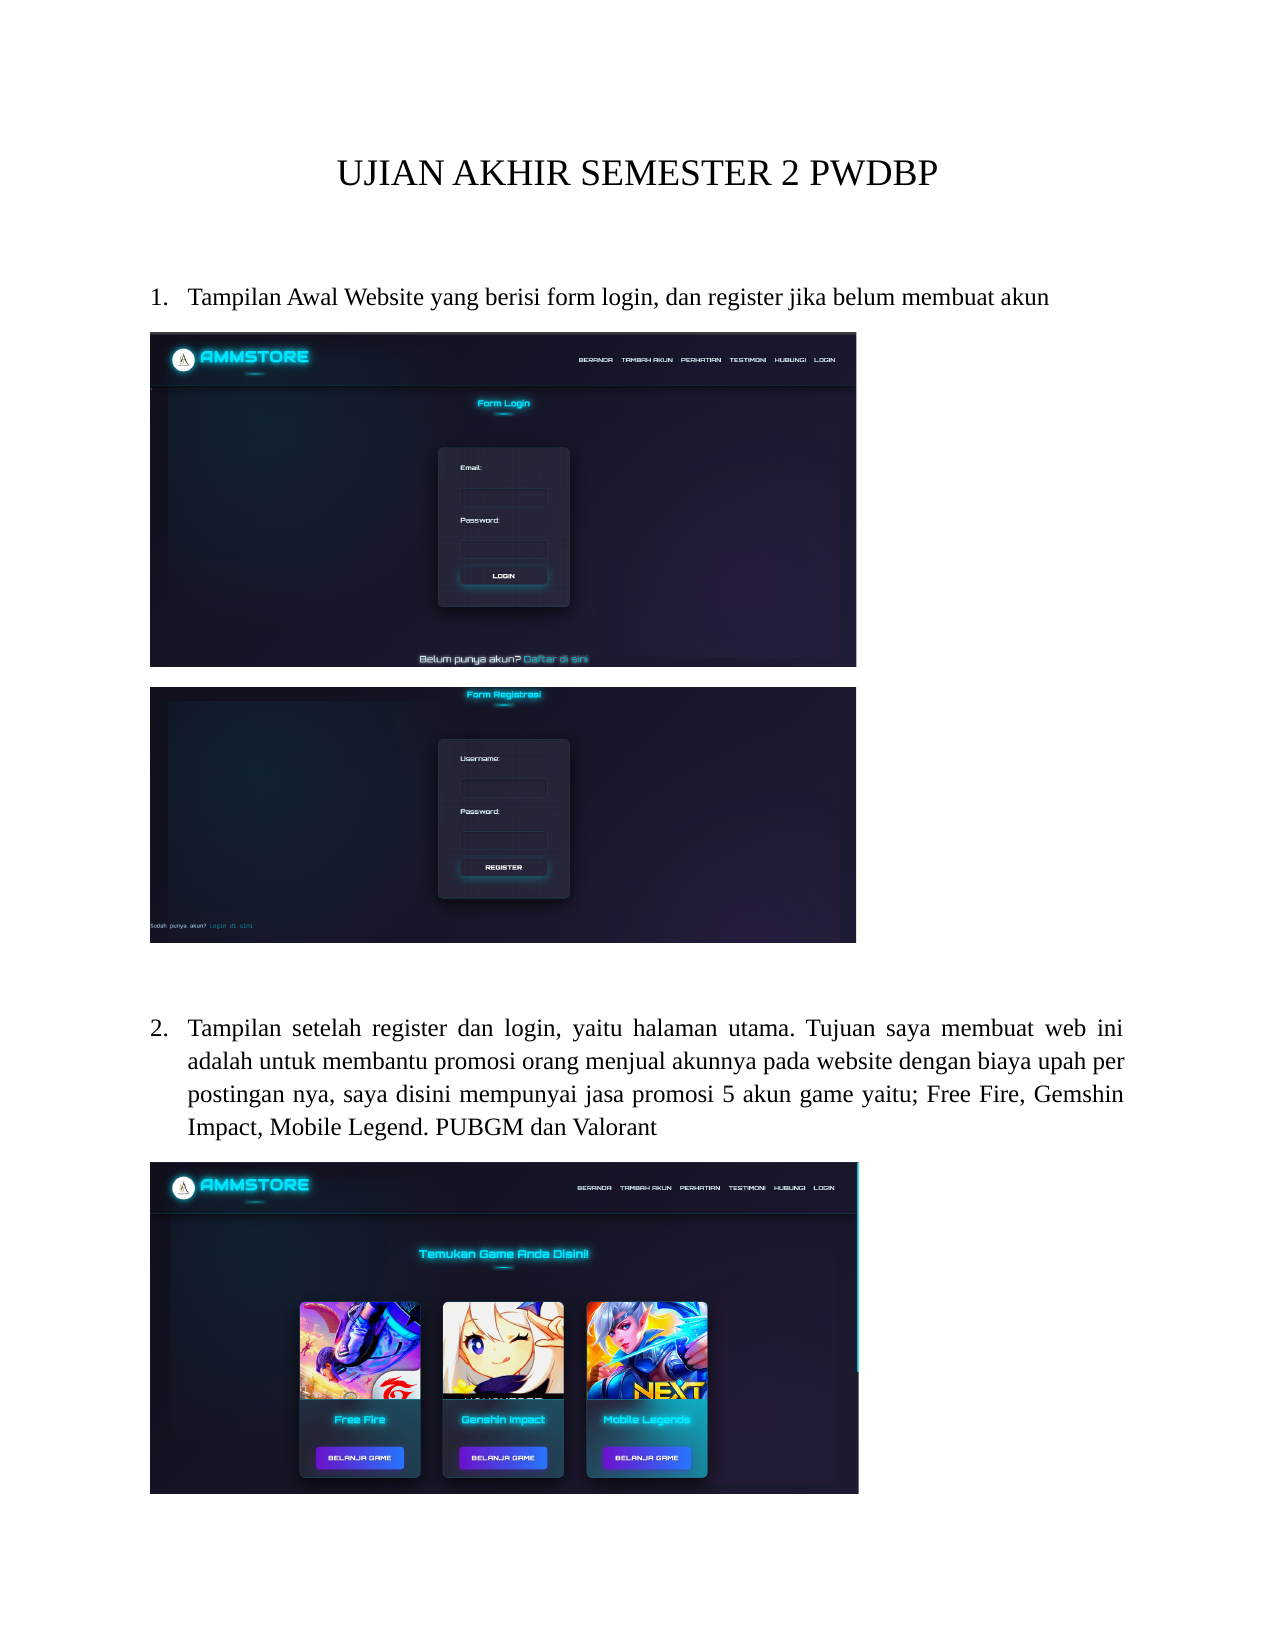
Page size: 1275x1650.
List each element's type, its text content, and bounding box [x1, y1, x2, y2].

list Tampilan setelah register dan login, yaitu halaman utama. Tujuan saya membuat web ini adalah untuk membantu promosi orang menjual akunnya pada website dengan biaya upah per postingan nya, saya disini mempunyai jasa promosi 5 akun game yaitu; Free Fire, Gemshin Impact, Mobile Legend. PUBGM dan Valorant [150, 1013, 1125, 1141]
picture [150, 332, 857, 667]
text UJIAN AKHIR SEMESTER 2 PWDBP [150, 150, 1125, 193]
list Tampilan Awal Website yang berisi form login, dan register jika belum membuat akun [150, 282, 1125, 311]
picture [150, 687, 857, 943]
picture [150, 1162, 859, 1494]
